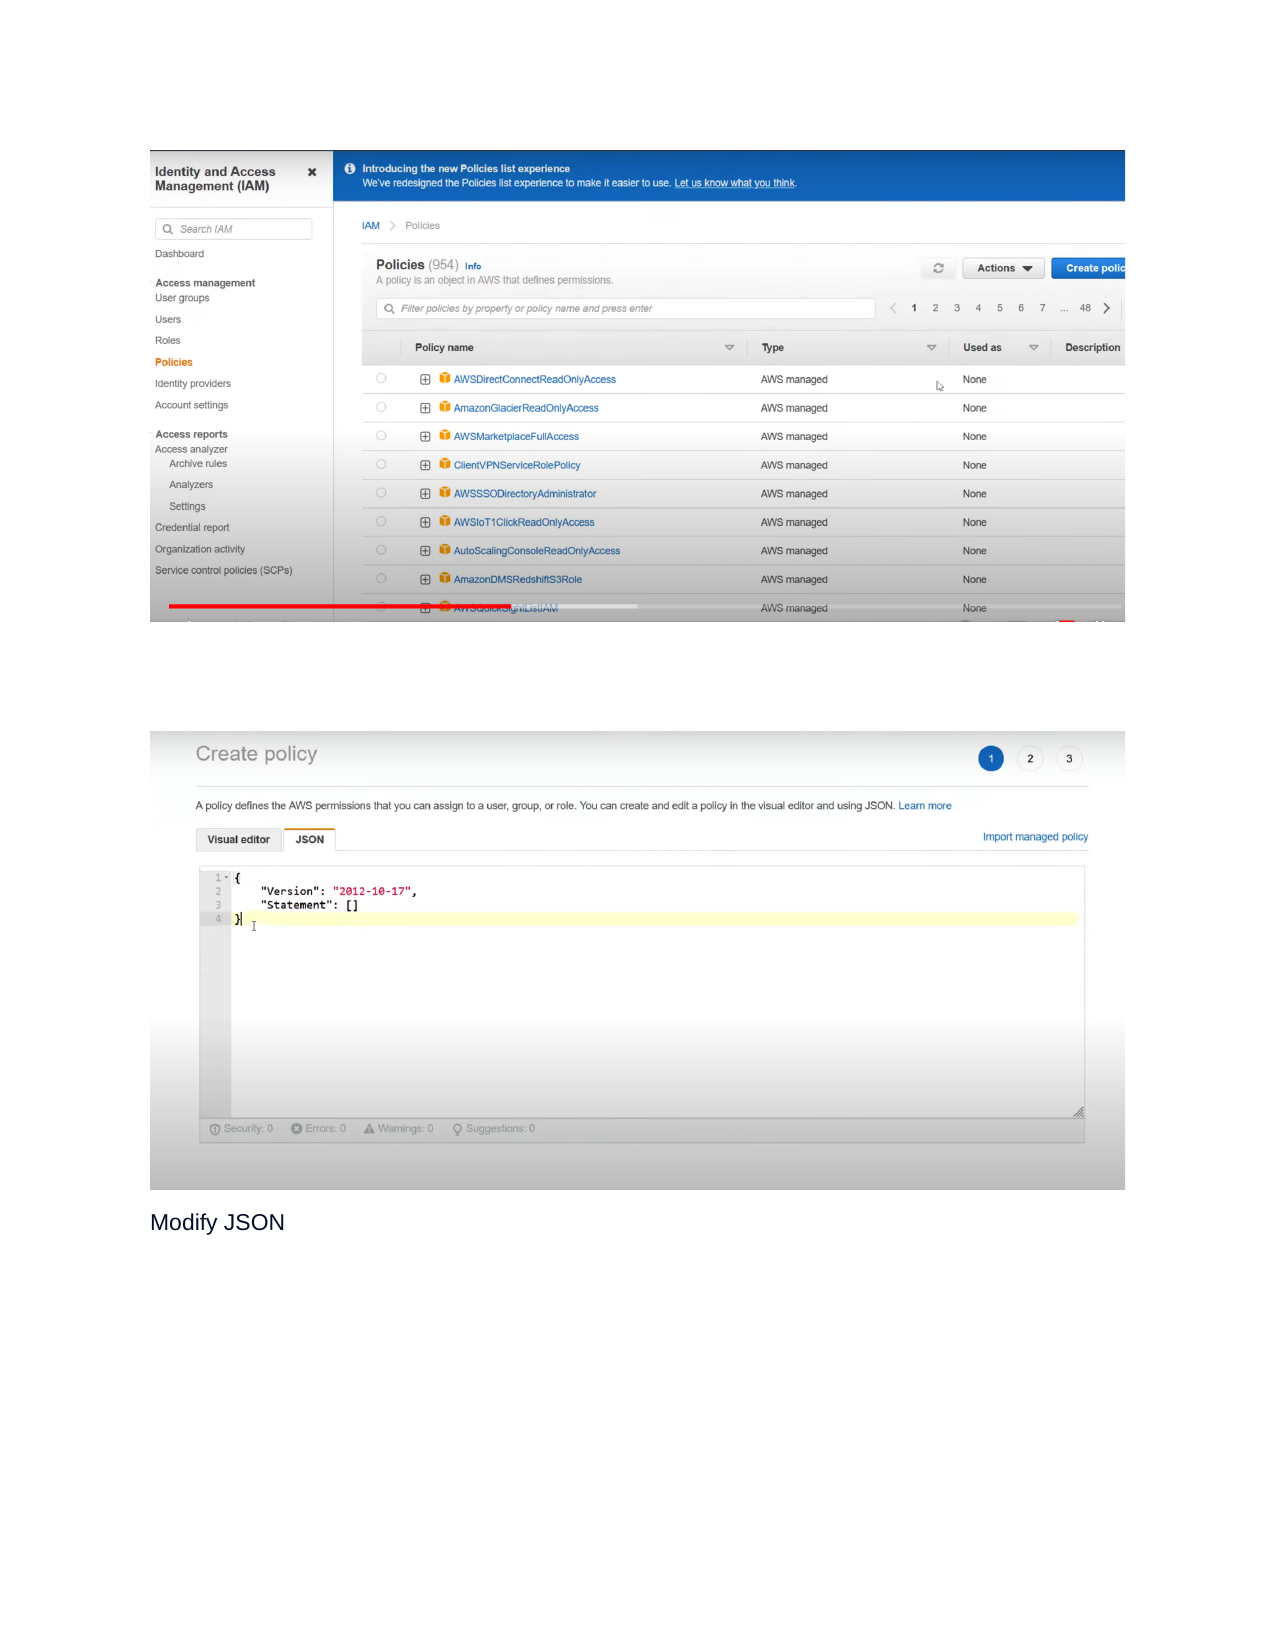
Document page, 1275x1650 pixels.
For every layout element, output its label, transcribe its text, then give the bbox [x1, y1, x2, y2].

text Modify JSON [150, 1208, 1125, 1235]
picture [150, 731, 1125, 1190]
picture [150, 150, 1125, 622]
